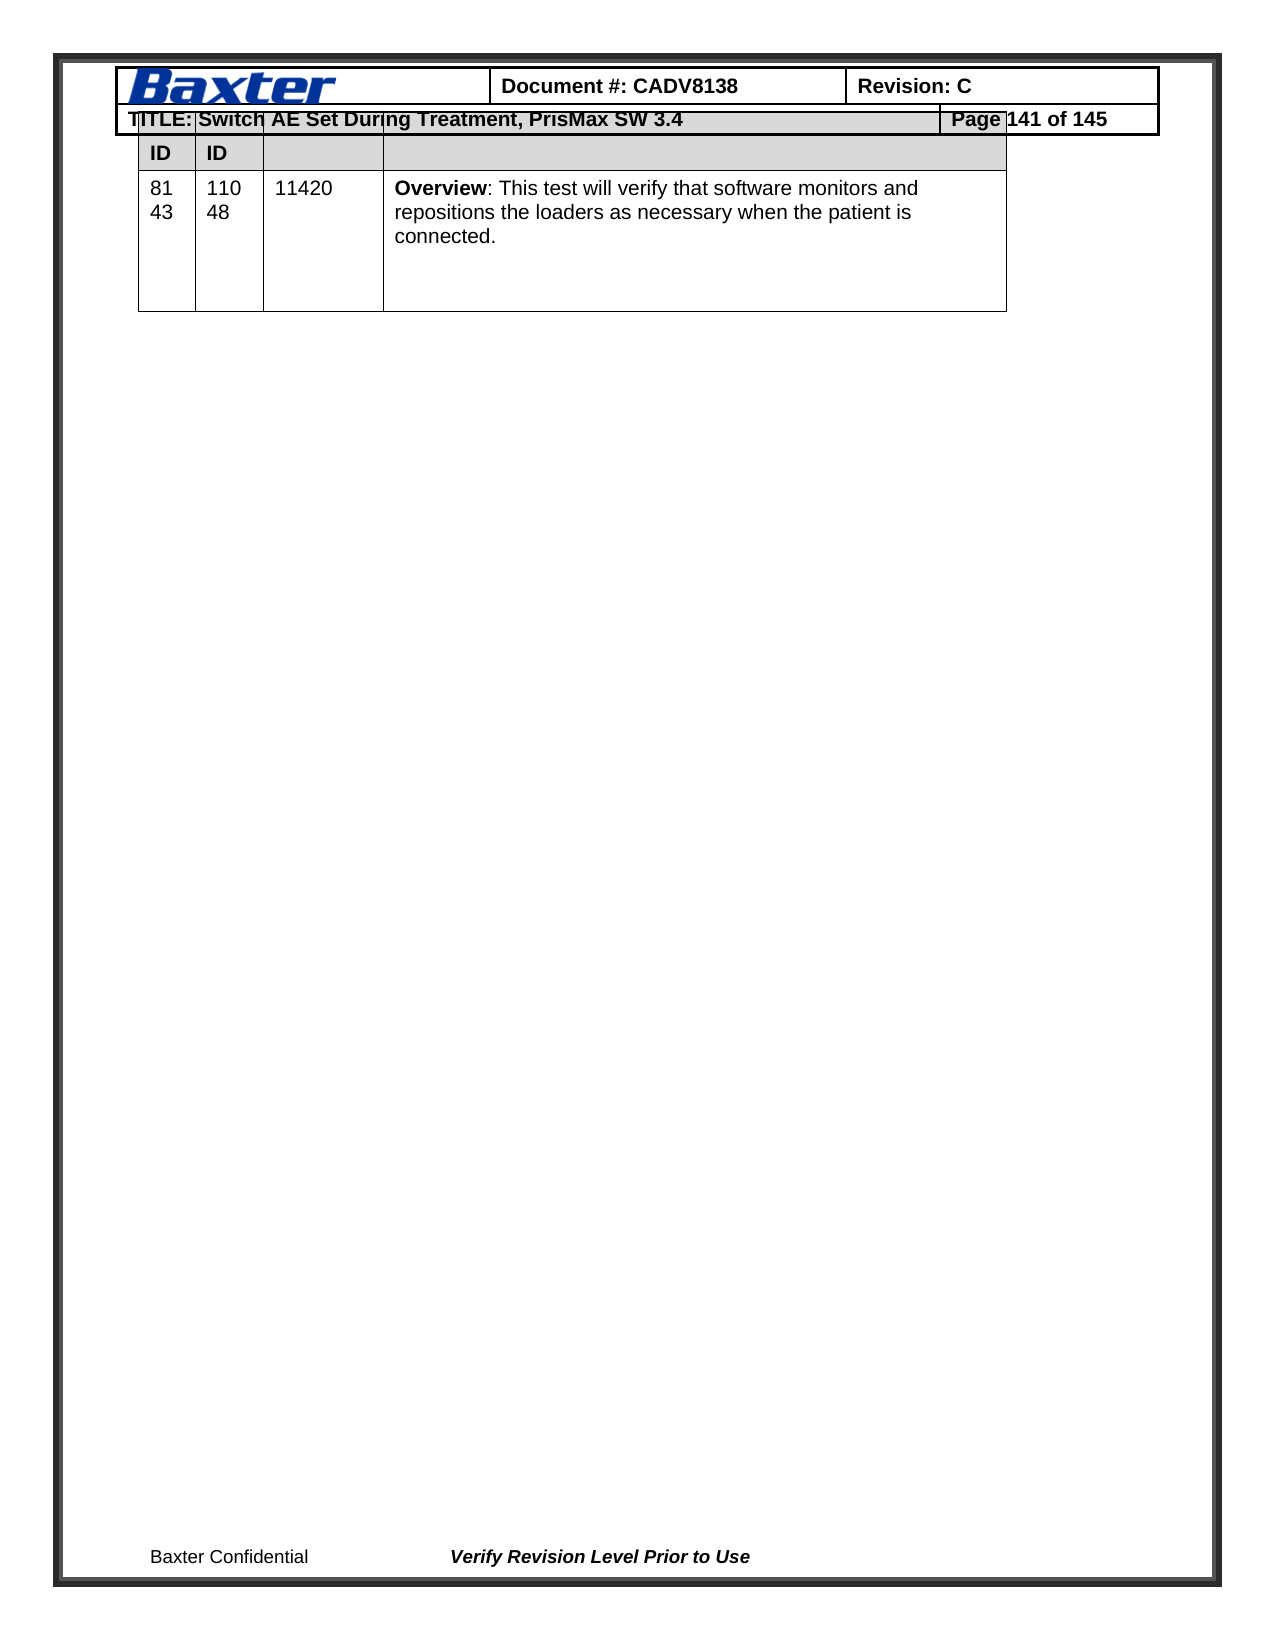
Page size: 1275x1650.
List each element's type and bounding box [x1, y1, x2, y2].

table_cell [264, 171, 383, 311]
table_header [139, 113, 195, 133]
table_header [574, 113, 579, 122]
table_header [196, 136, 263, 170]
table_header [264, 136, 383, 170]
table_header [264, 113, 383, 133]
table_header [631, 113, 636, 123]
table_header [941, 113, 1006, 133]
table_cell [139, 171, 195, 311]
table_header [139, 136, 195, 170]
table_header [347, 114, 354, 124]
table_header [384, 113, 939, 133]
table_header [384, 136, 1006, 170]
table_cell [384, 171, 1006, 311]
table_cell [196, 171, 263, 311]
picture [127, 68, 337, 104]
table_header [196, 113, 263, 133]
